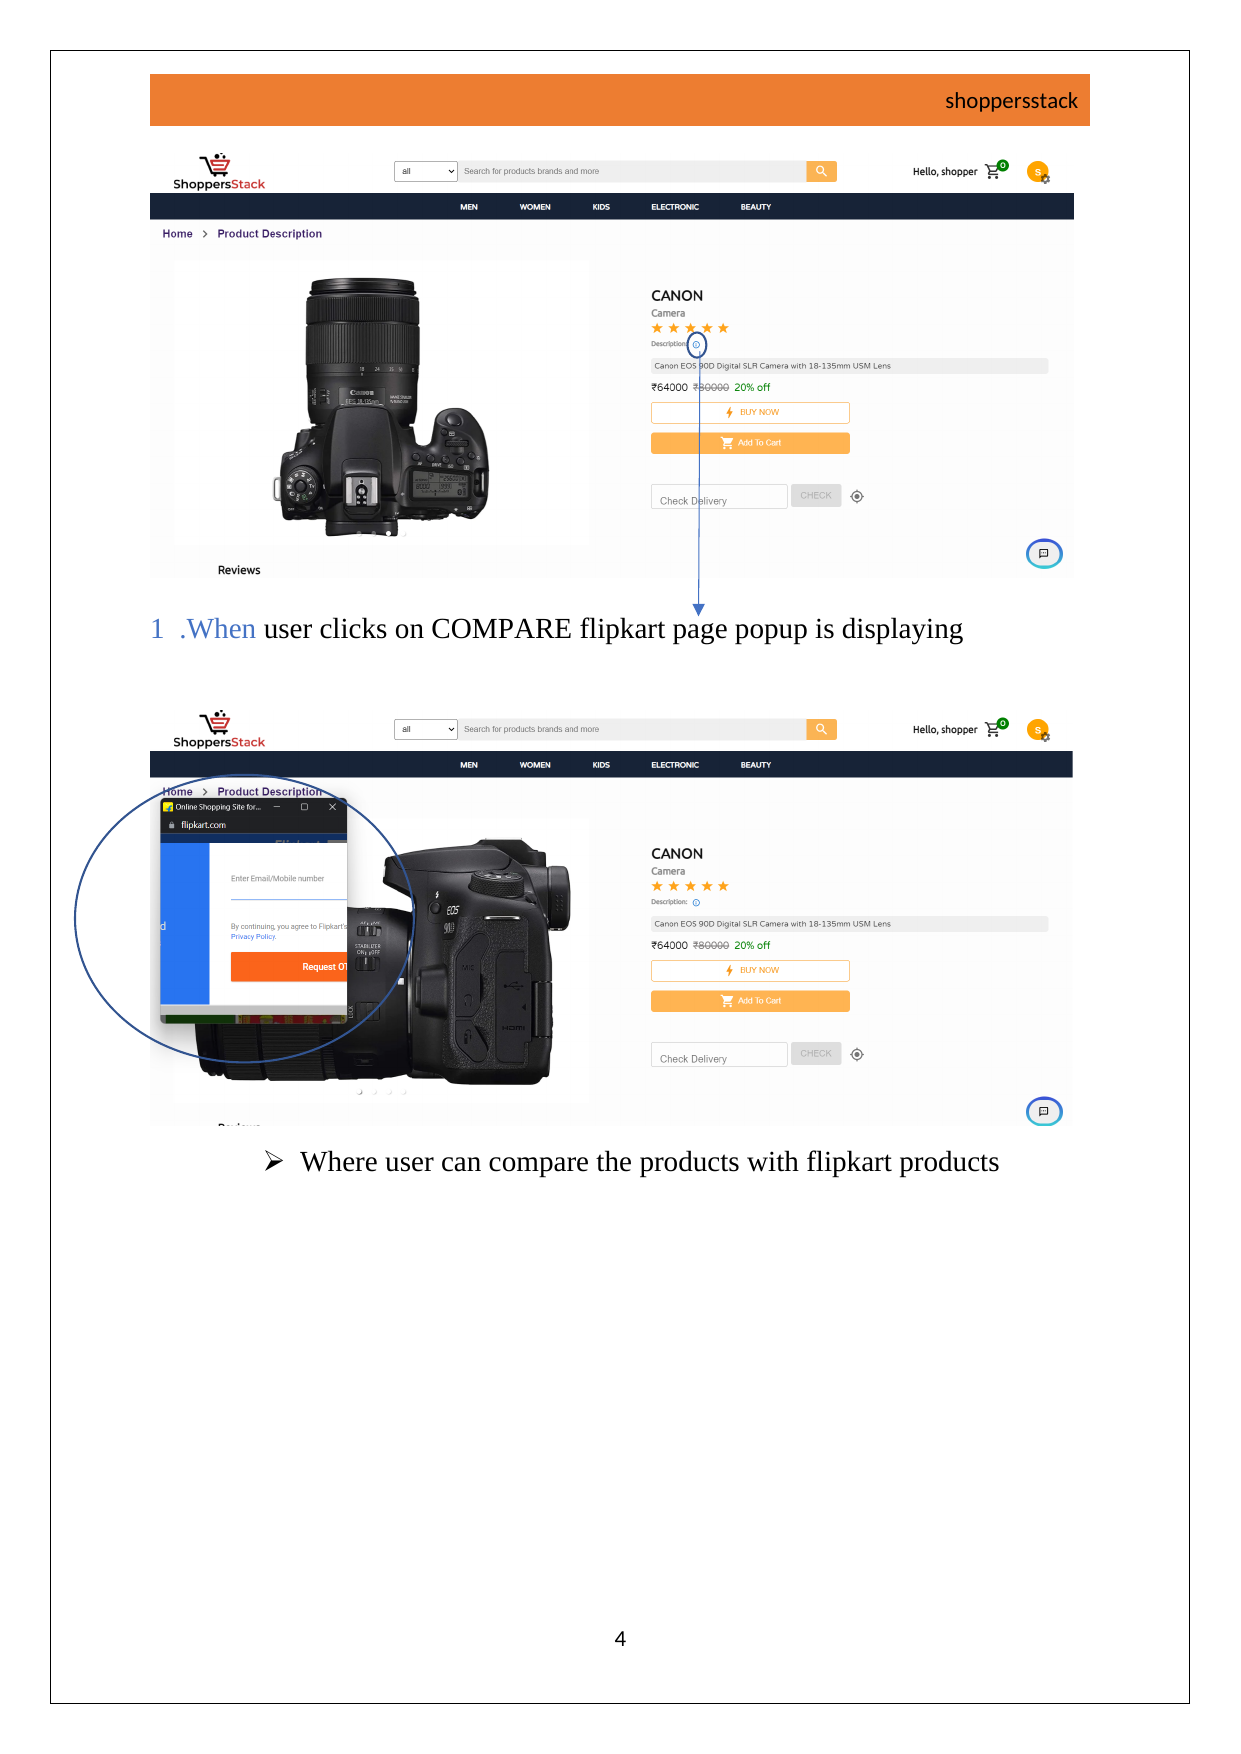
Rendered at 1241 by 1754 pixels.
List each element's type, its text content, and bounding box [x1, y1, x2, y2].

picture [150, 710, 1073, 1126]
list Where user can compare the products with flipkart products [262, 1144, 1090, 1178]
picture [150, 776, 412, 1061]
text 1 .When user clicks on COMPARE flipkart page popup is displaying [150, 611, 1090, 644]
picture [689, 334, 705, 356]
picture [150, 153, 1074, 578]
